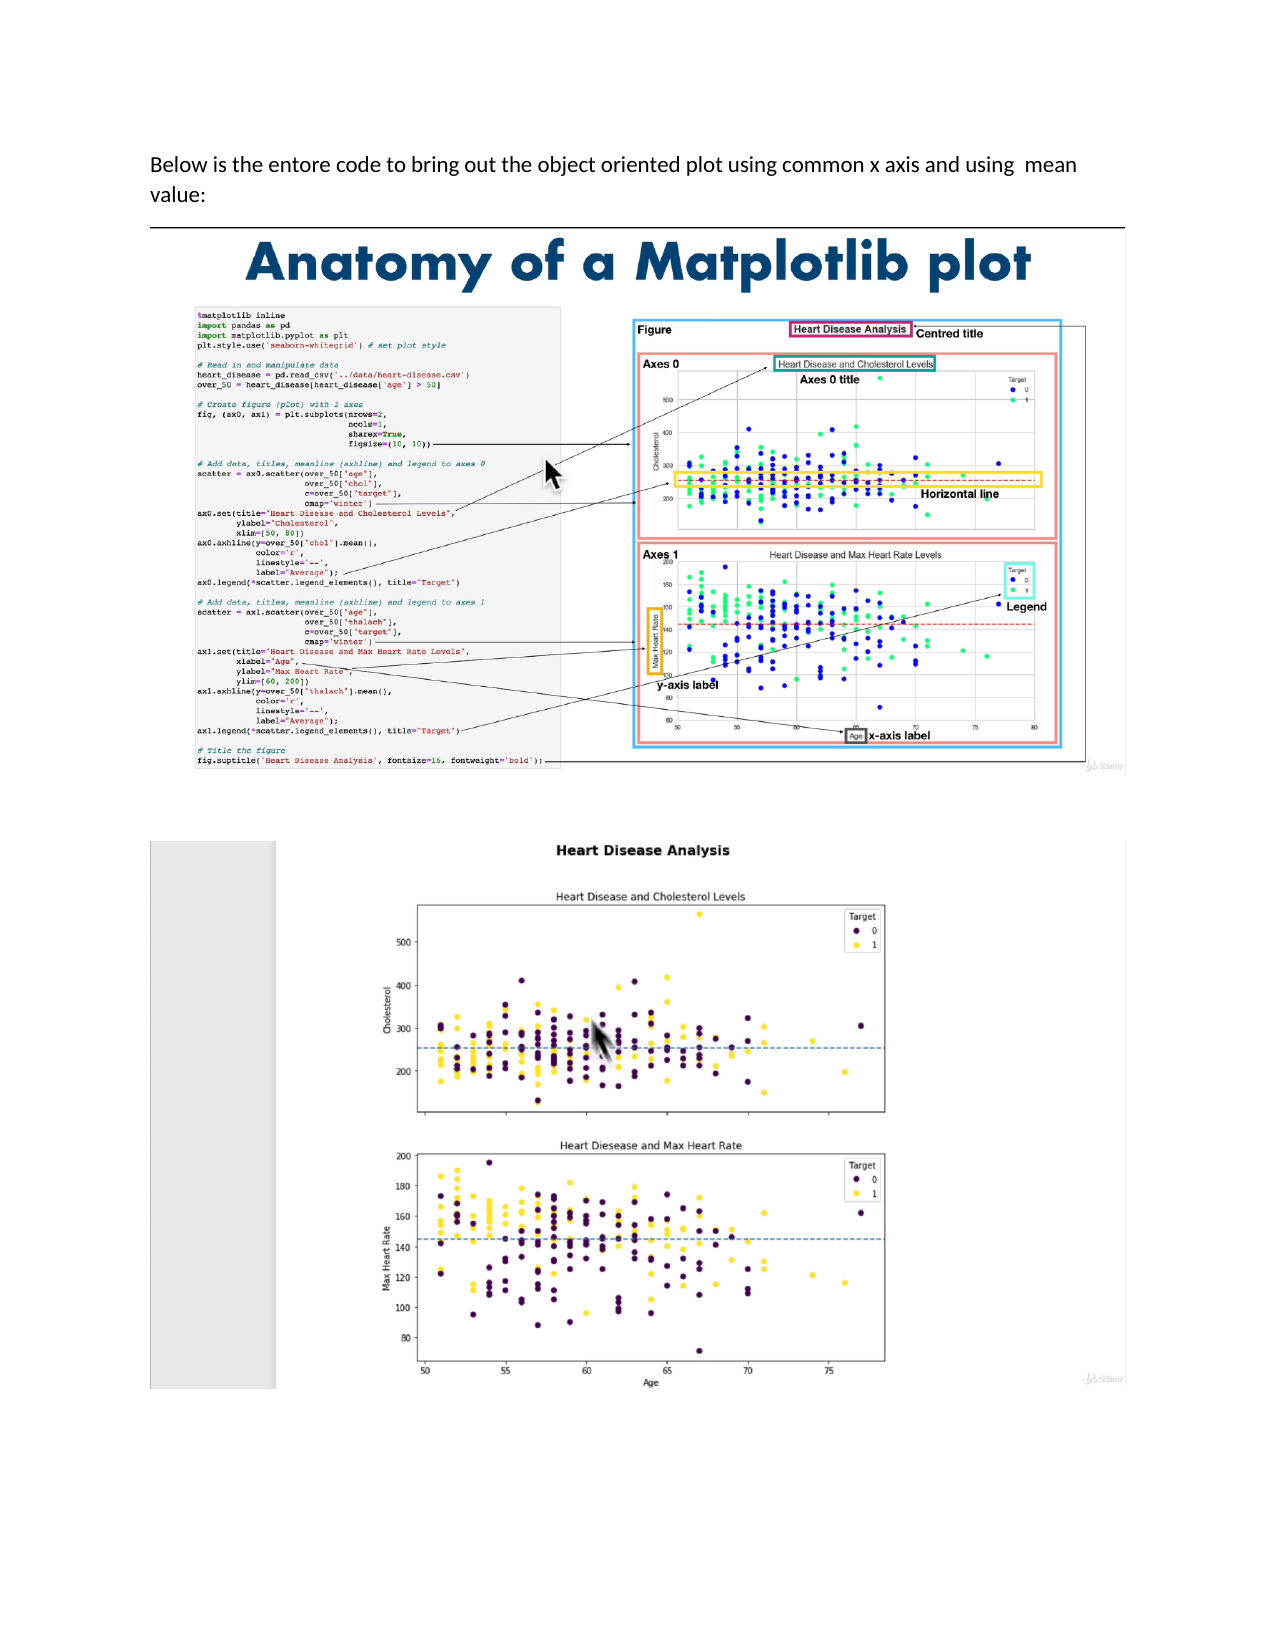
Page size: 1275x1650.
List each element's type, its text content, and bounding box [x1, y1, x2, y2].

text Below is the entore code to bring out the object oriented plot using common x axis and using mean value: [150, 150, 1125, 208]
picture [150, 841, 1125, 1389]
picture [150, 227, 1125, 776]
